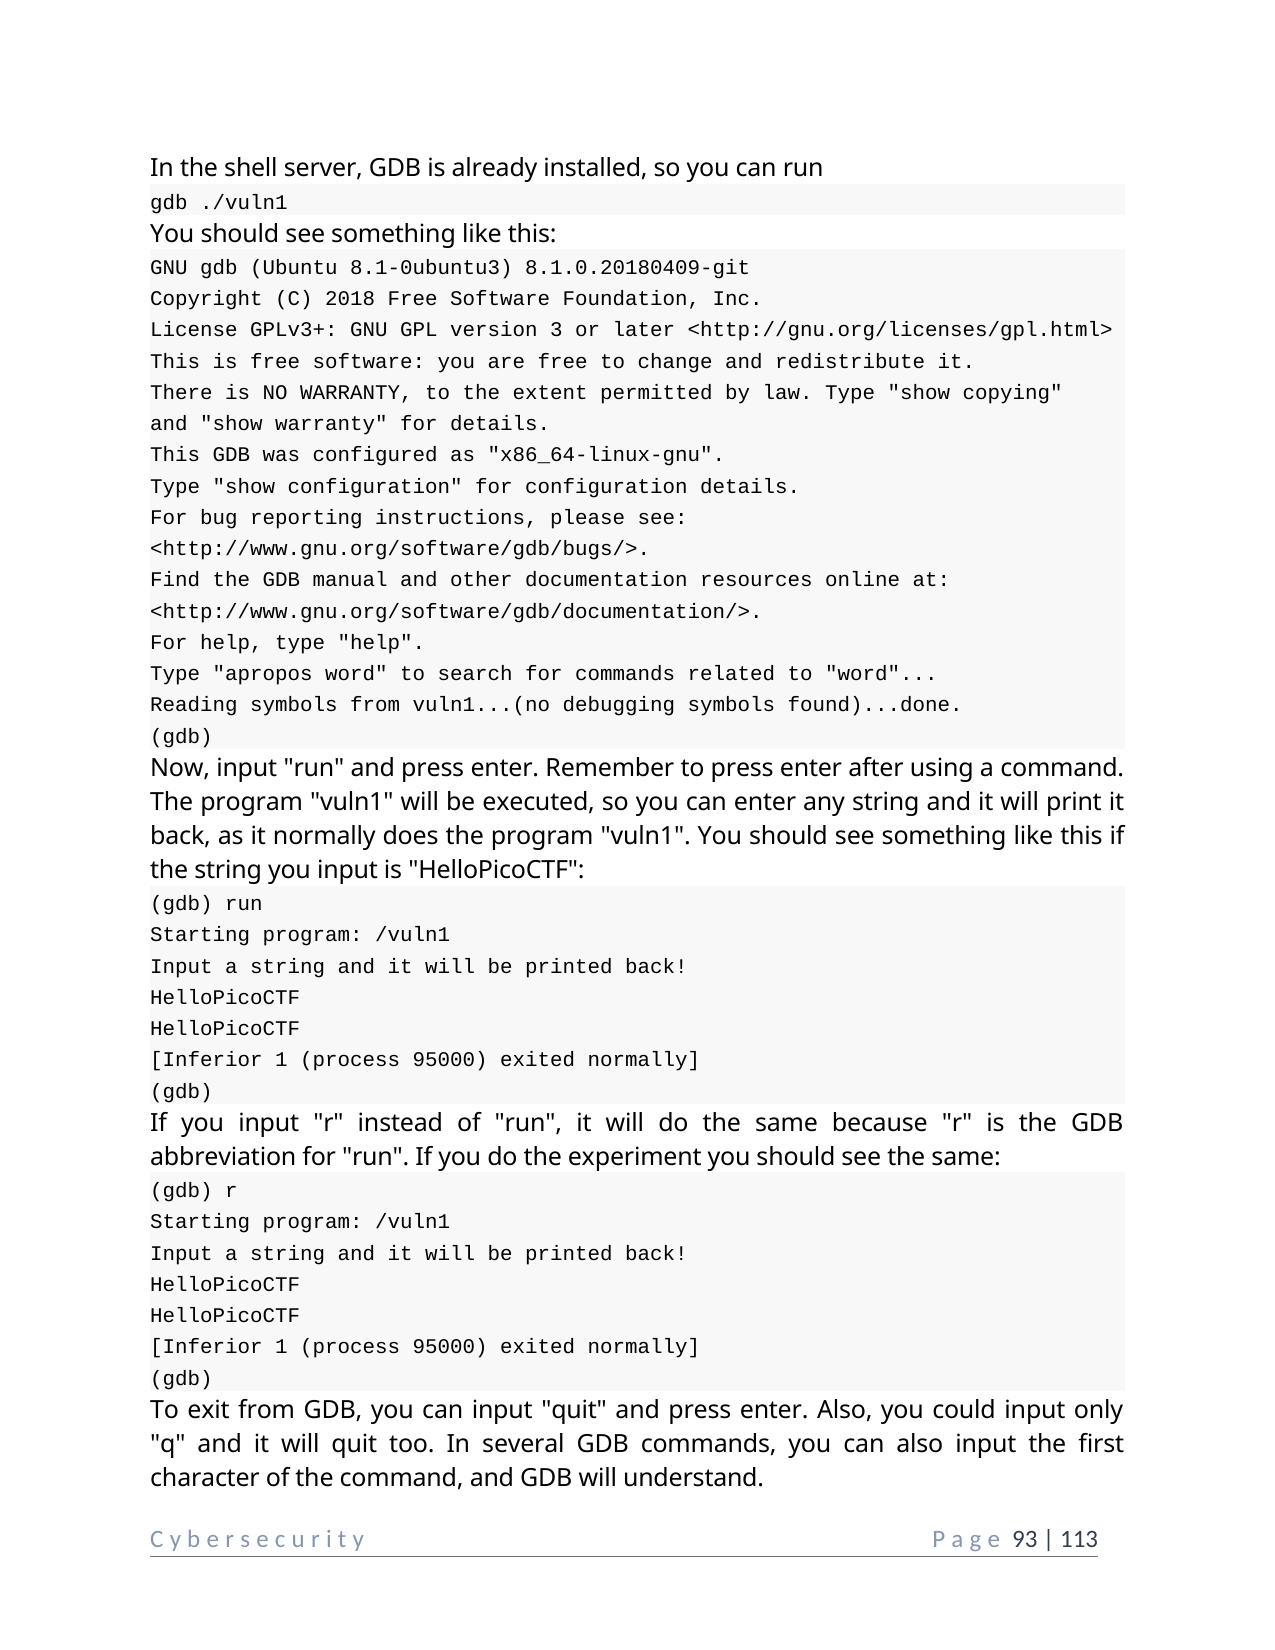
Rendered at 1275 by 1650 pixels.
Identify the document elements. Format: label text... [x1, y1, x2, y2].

text (gdb) [150, 1360, 1125, 1391]
text HelloPicoCTF [150, 979, 1125, 1011]
text Starting program: /vuln1 [150, 917, 1125, 948]
text Find the GDB manual and other documentation resources online at: [150, 562, 1125, 593]
text Type "apropos word" to search for commands related to "word"... [150, 656, 1125, 687]
text (gdb) [150, 718, 1125, 749]
text Now, input "run" and press enter. Remember to press enter after using a command. The program "vuln1" will be executed, so you can enter any string and it will print it back, as it normally does the program "vuln1". You should see something like this if the string you input is "HelloPicoCTF": [150, 749, 1125, 886]
text If you input "r" instead of "run", it will do the same because "r" is the GDB abbreviation for "run". If you do the experiment you should see the same: [150, 1104, 1125, 1172]
text HelloPicoCTF [150, 1266, 1125, 1297]
text To exit from GDB, you can input "quit" and press enter. Also, you could input only "q" and it will quit too. In several GDB commands, you can also input the first character of the command, and GDB will understand. [150, 1391, 1125, 1493]
text There is NO WARRANTY, to the extent permitted by law. Type "show copying" [150, 374, 1125, 406]
text (gdb) r [150, 1172, 1125, 1204]
text HelloPicoCTF [150, 1011, 1125, 1042]
text GNU gdb (Ubuntu 8.1-0ubuntu3) 8.1.0.20180409-git [150, 249, 1125, 281]
text HelloPicoCTF [150, 1297, 1125, 1329]
text [Inferior 1 (process 95000) exited normally] [150, 1042, 1125, 1073]
text License GPLv3+: GNU GPL version 3 or later <http://gnu.org/licenses/gpl.html> [150, 312, 1125, 343]
text <http://www.gnu.org/software/gdb/bugs/>. [150, 531, 1125, 562]
text For bug reporting instructions, please see: [150, 499, 1125, 531]
text (gdb) run [150, 886, 1125, 917]
text Reading symbols from vuln1...(no debugging symbols found)...done. [150, 687, 1125, 718]
text Input a string and it will be printed back! [150, 1235, 1125, 1266]
text This is free software: you are free to change and redistribute it. [150, 343, 1125, 374]
text For help, type "help". [150, 624, 1125, 656]
text In the shell server, GDB is already installed, so you can run [150, 150, 1125, 184]
text Type "show configuration" for configuration details. [150, 468, 1125, 499]
text Starting program: /vuln1 [150, 1204, 1125, 1235]
text You should see something like this: [150, 215, 1125, 249]
text gdb ./vuln1 [150, 184, 1125, 215]
text This GDB was configured as "x86_64-linux-gnu". [150, 437, 1125, 468]
text and "show warranty" for details. [150, 406, 1125, 437]
text <http://www.gnu.org/software/gdb/documentation/>. [150, 593, 1125, 624]
text (gdb) [150, 1073, 1125, 1104]
text Copyright (C) 2018 Free Software Foundation, Inc. [150, 281, 1125, 312]
text [Inferior 1 (process 95000) exited normally] [150, 1329, 1125, 1360]
text Input a string and it will be printed back! [150, 948, 1125, 979]
